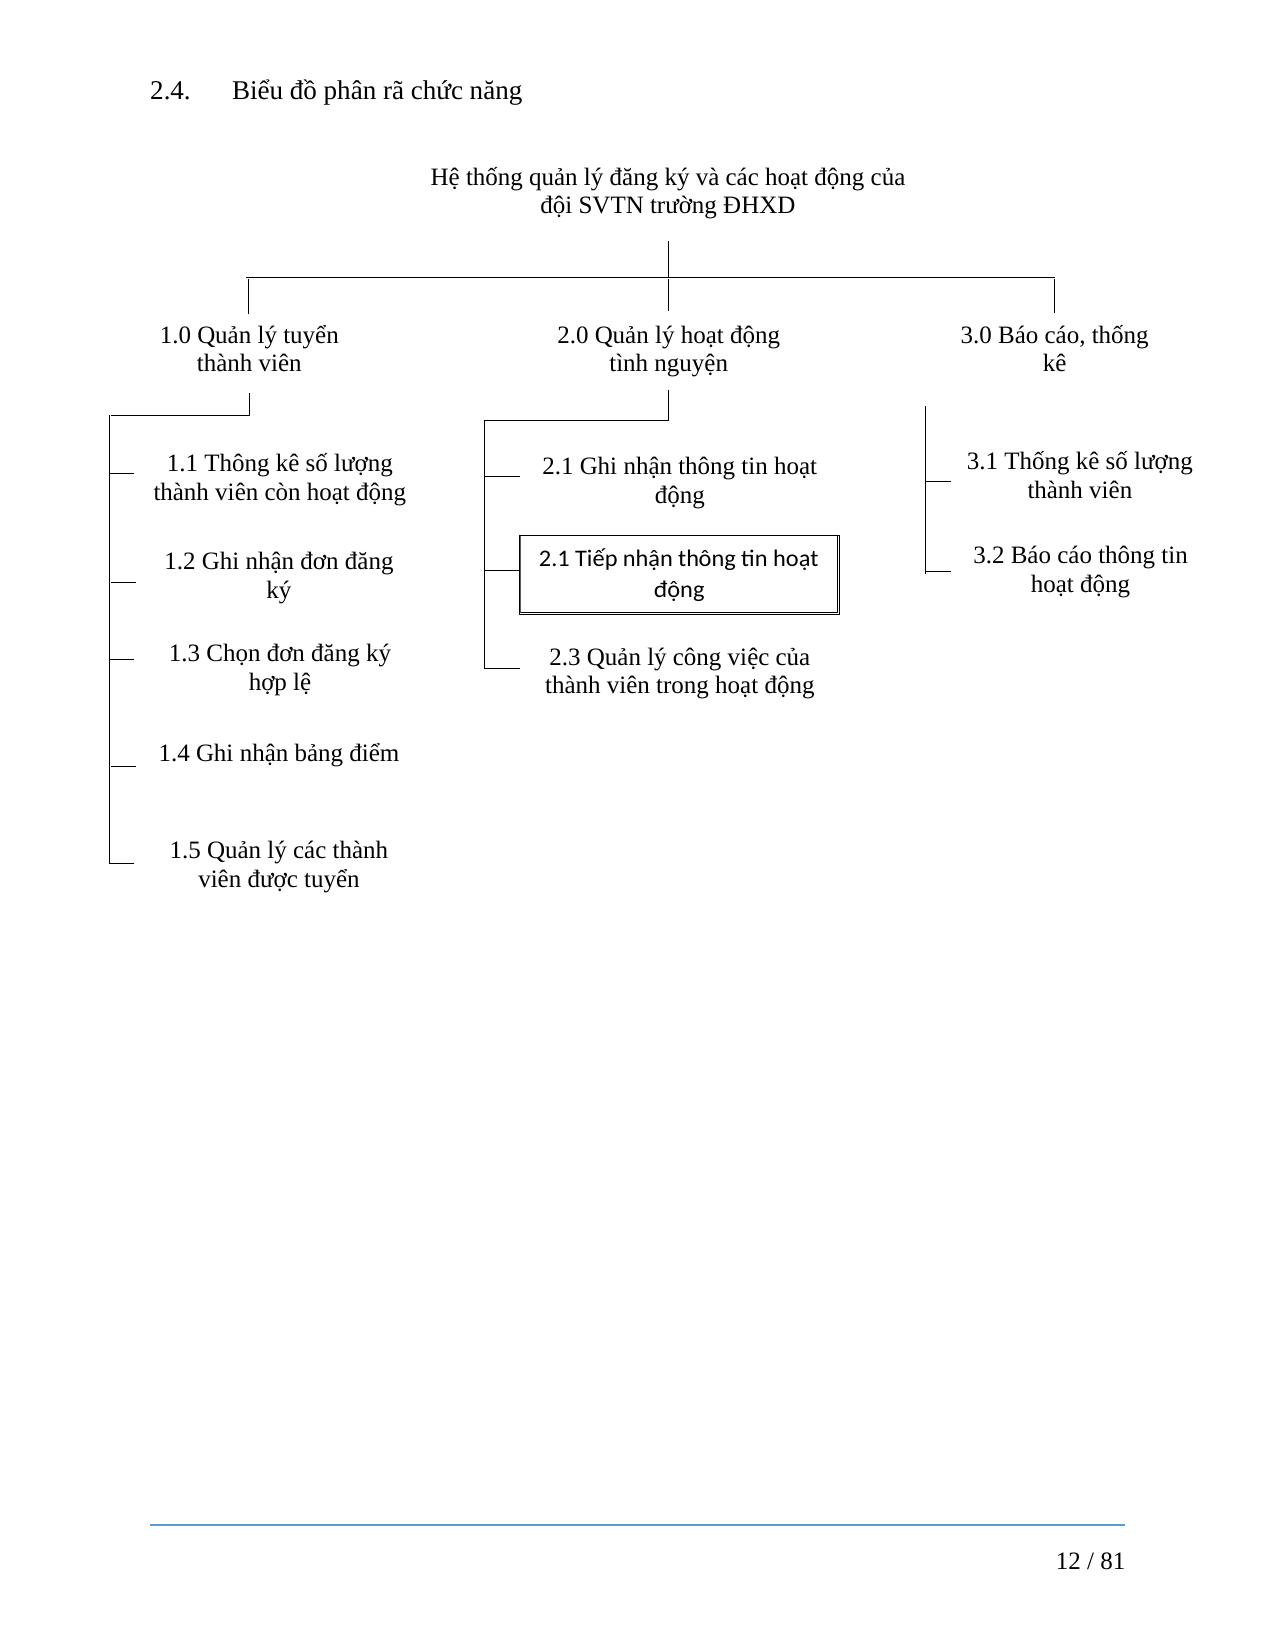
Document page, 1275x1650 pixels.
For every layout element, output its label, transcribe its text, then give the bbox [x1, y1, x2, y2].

list Biểu đồ phân rã chức năng [150, 74, 1125, 105]
